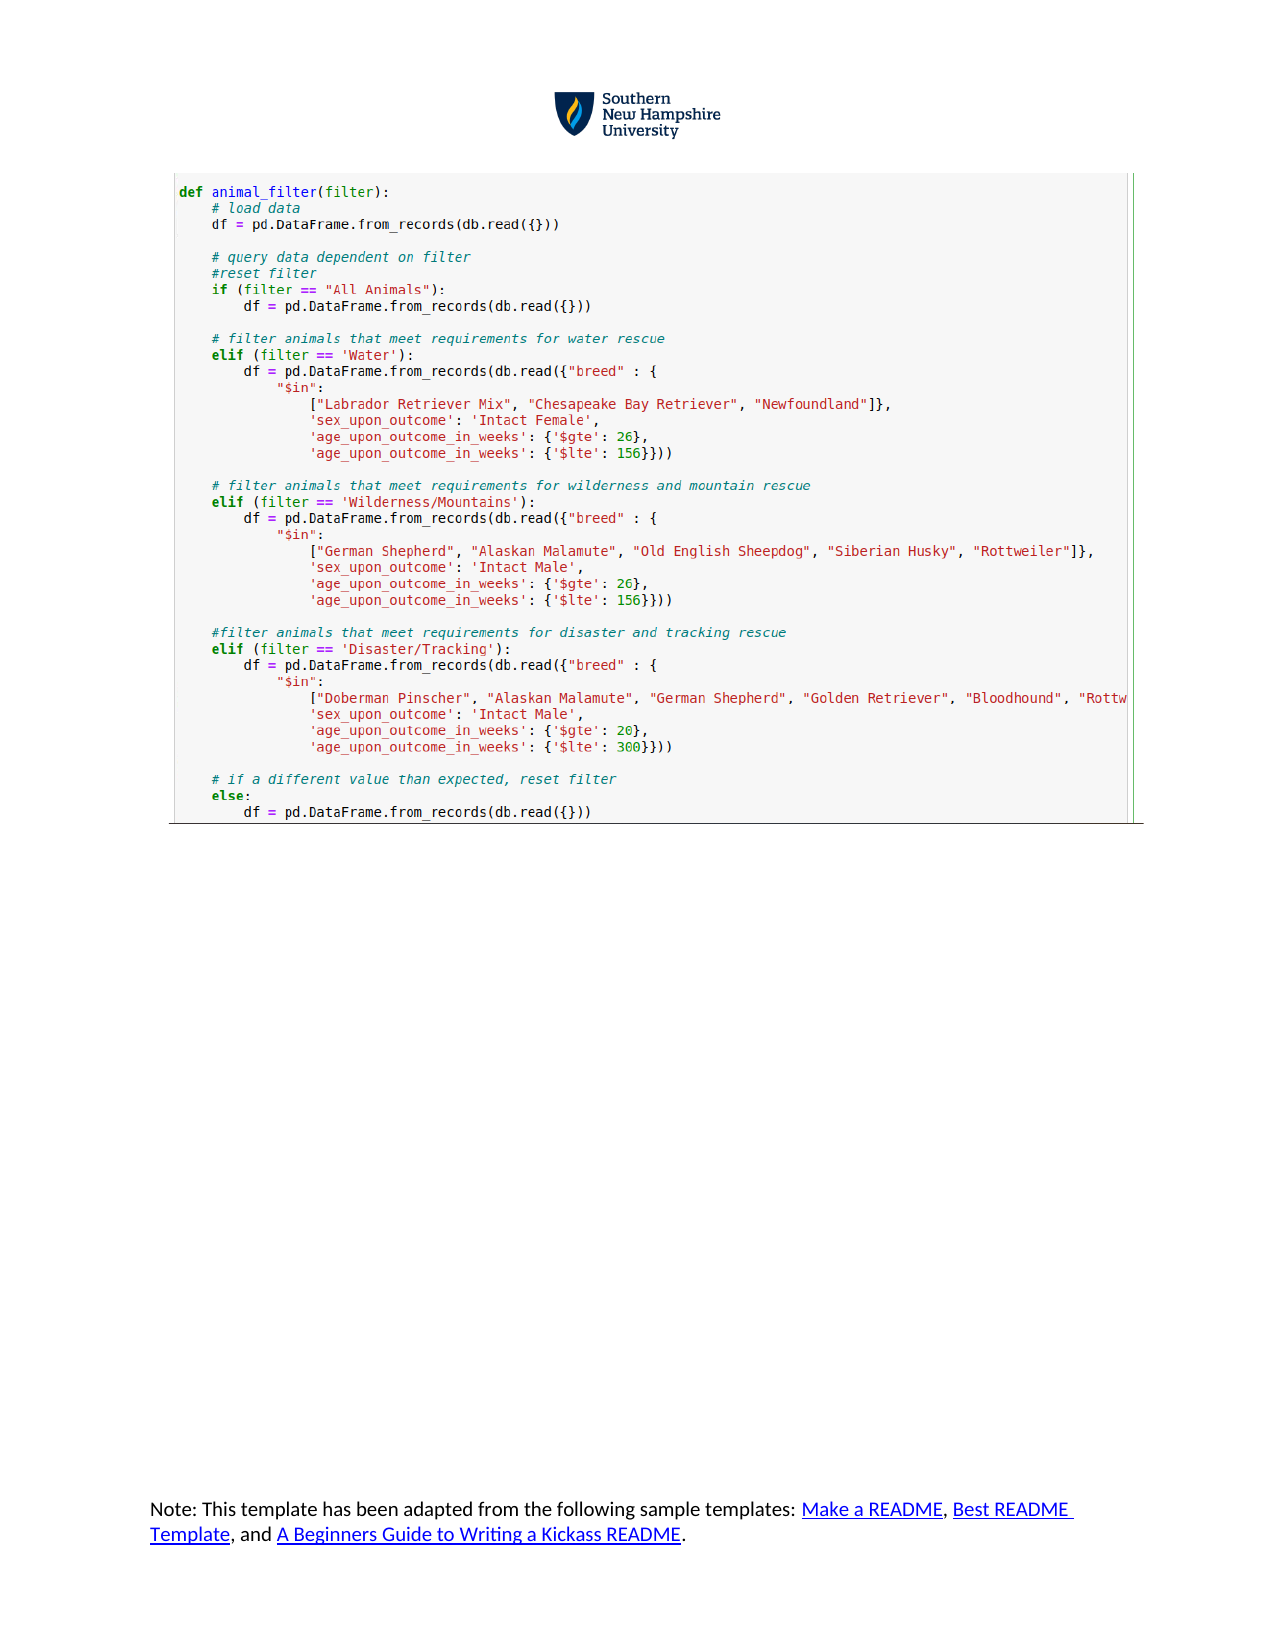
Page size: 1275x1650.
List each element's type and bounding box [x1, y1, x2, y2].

picture [546, 75, 729, 154]
